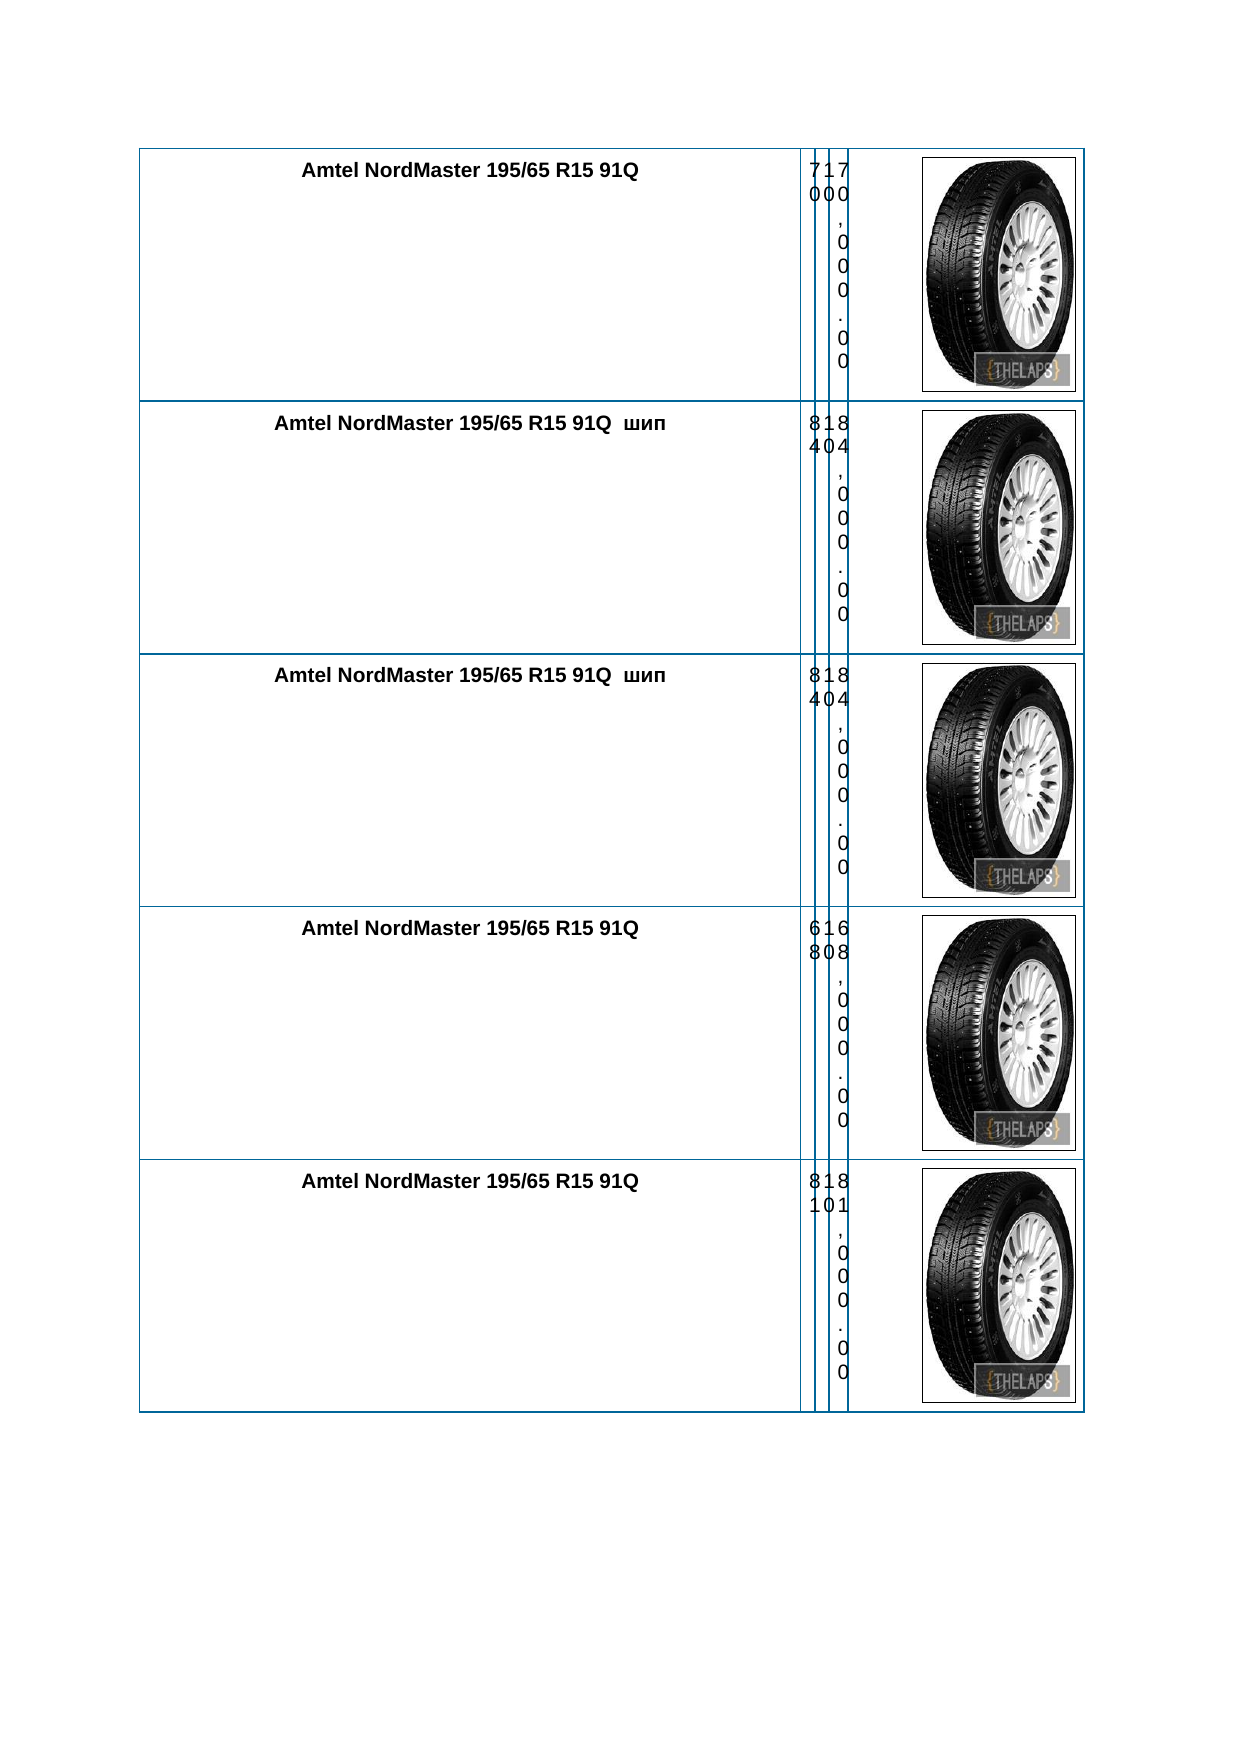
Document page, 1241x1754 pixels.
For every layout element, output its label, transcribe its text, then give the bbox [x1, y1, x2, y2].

table_cell 840.00 [801, 402, 814, 653]
table_cell [849, 907, 1083, 1158]
table_cell 810.00 [801, 1160, 814, 1411]
picture [923, 916, 1075, 1150]
picture [923, 411, 1075, 644]
table_cell 84,000.00 [830, 402, 847, 653]
table_cell [849, 402, 1083, 653]
picture [923, 664, 1075, 897]
table_cell 68,000.00 [830, 907, 847, 1158]
picture [923, 158, 1075, 391]
table_cell [849, 655, 1083, 906]
table_cell 70,000.00 [830, 149, 847, 400]
table_cell 680.00 [801, 907, 814, 1158]
table_cell 700.00 [801, 149, 814, 400]
table_cell [849, 1160, 1083, 1411]
table_cell 81,000.00 [830, 1160, 847, 1411]
table_cell 84,000.00 [830, 655, 847, 906]
table_cell Amtel NordMaster 195/65 R15 91Q [140, 907, 800, 1158]
table_cell [849, 149, 1083, 400]
table_cell Amtel NordMaster 195/65 R15 91Q шип [140, 655, 800, 906]
table_cell 840.00 [801, 655, 814, 906]
table_cell Amtel NordMaster 195/65 R15 91Q [140, 1160, 800, 1411]
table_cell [140, 149, 800, 400]
table_cell Amtel NordMaster 195/65 R15 91Q шип [140, 402, 800, 653]
picture [923, 1169, 1075, 1402]
